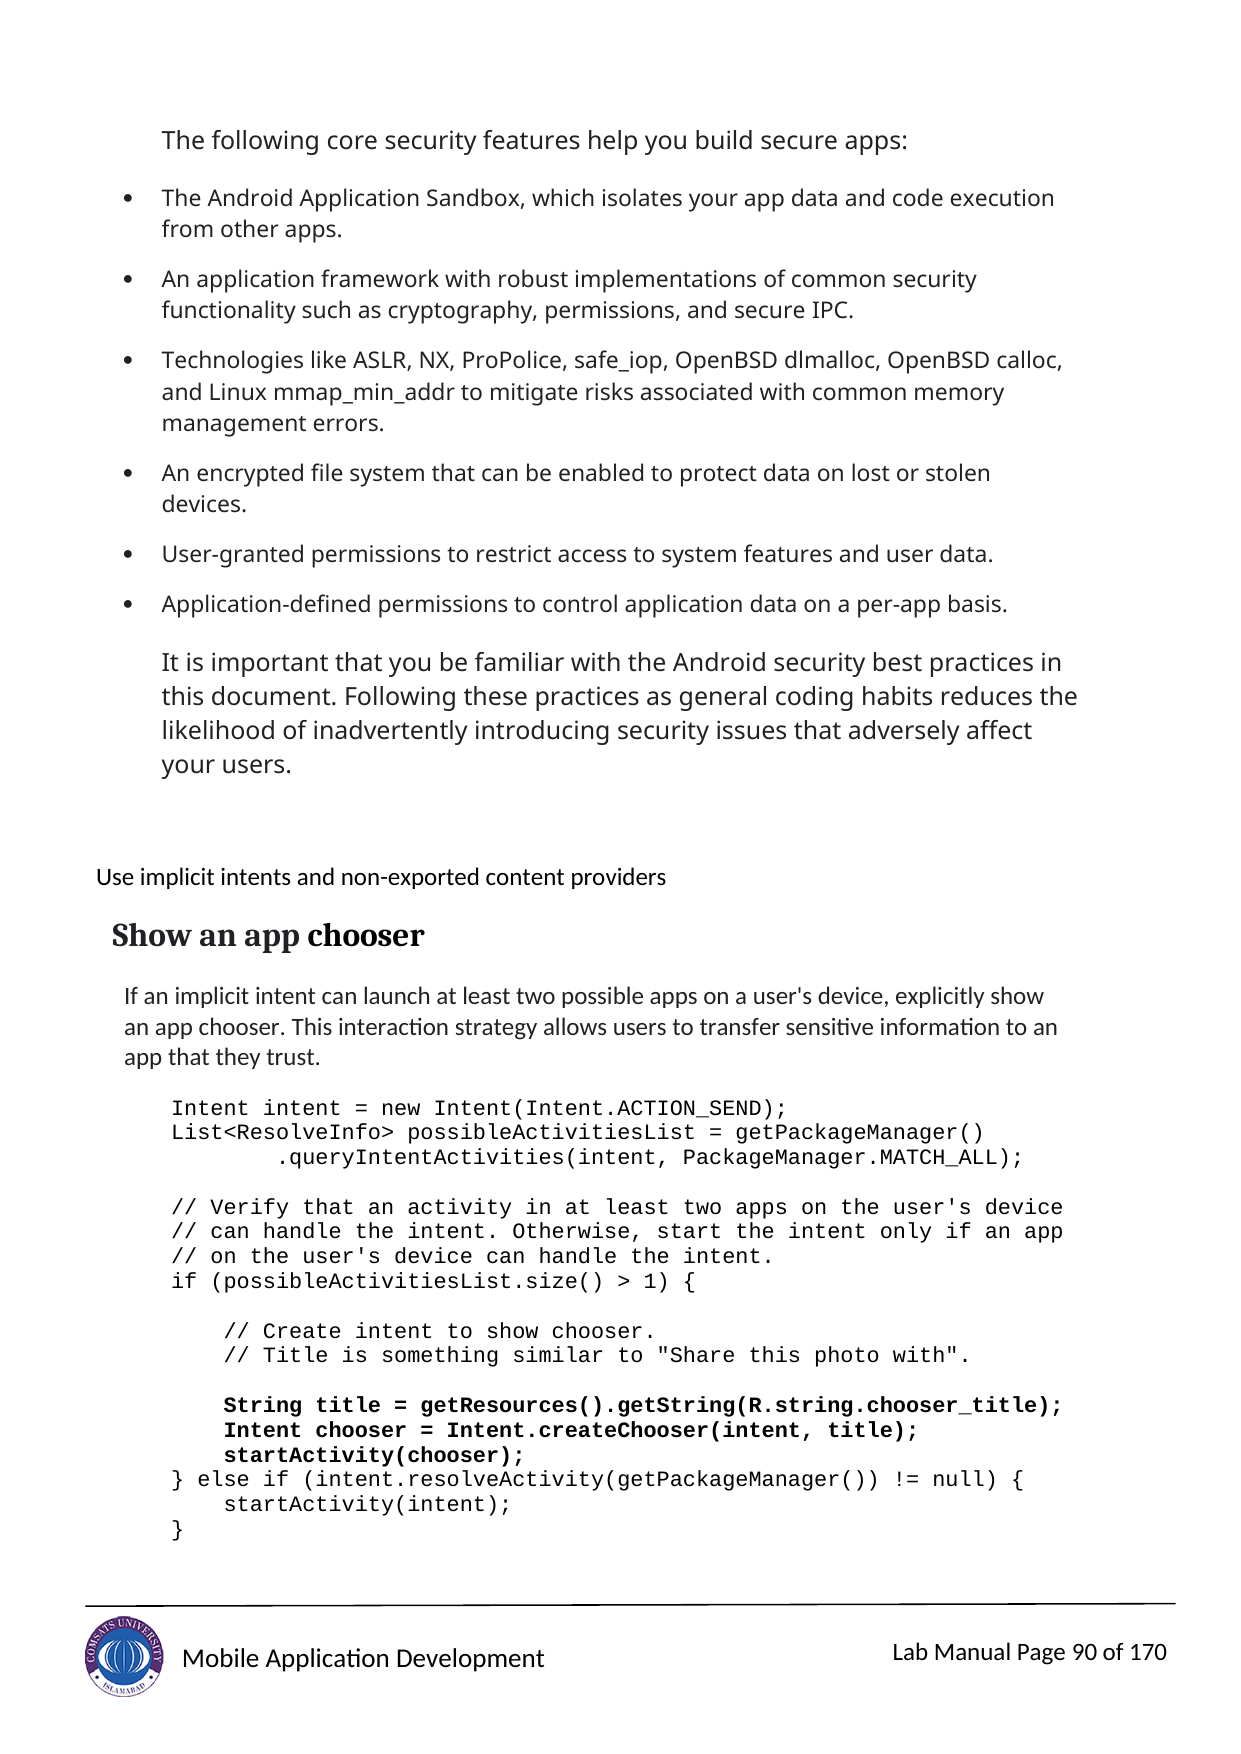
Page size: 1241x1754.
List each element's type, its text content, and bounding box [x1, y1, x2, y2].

list Application-defined permissions to control application data on a per-app basis. [124, 588, 1080, 619]
list The Android Application Sandbox, which isolates your app data and code execution from other apps. [124, 182, 1080, 244]
list User-granted permissions to restrict access to system features and user data. [124, 538, 1080, 569]
subtitle Show an app chooser [112, 917, 1240, 955]
list Technologies like ASLR, NX, ProPolice, safe_iop, OpenBSD dlmalloc, OpenBSD calloc, and Linux mmap_min_addr to mitigate risks associated with common memory management errors. [124, 344, 1080, 438]
list An application framework with robust implementations of common security functionality such as cryptography, permissions, and secure IPC. [124, 263, 1080, 326]
text If an implicit intent can launch at least two possible apps on a user's device, explicitly show an app chooser. This interaction strategy allows users to transfer sensitive information to an app that they trust. [124, 980, 1070, 1072]
text Use implicit intents and non-exported content providers [21, 861, 1070, 892]
list An encrypted file system that can be enabled to protect data on lost or stolen devices. [124, 457, 1080, 519]
text Intent intent = new Intent(Intent.ACTION_SEND); List<ResolveInfo> possibleActivitiesList = getPackageManager() .queryIntentActivities(intent, PackageManager.MATCH_ALL); // Verify that an activity in at least two apps on the user's device // can handle the intent. Otherwise, start the intent only if an app // on the user's device can handle the intent. if (possibleActivitiesList.size() > 1) { // Create intent to show chooser. // Title is something similar to "Share this photo with". String title = getResources().getString(R.string.chooser_title); Intent chooser = Intent.createChooser(intent, title); startActivity(chooser); } else if (intent.resolveActivity(getPackageManager()) != null) { startActivity(intent); } [171, 1097, 1240, 1543]
text It is important that you be familiar with the Android security best practices in this document. Following these practices as general coding habits reduces the likelihood of inadvertently introducing security issues that adversely affect your users. [161, 644, 1080, 781]
picture [85, 1616, 165, 1697]
text The following core security features help you build secure apps: [161, 123, 1080, 157]
